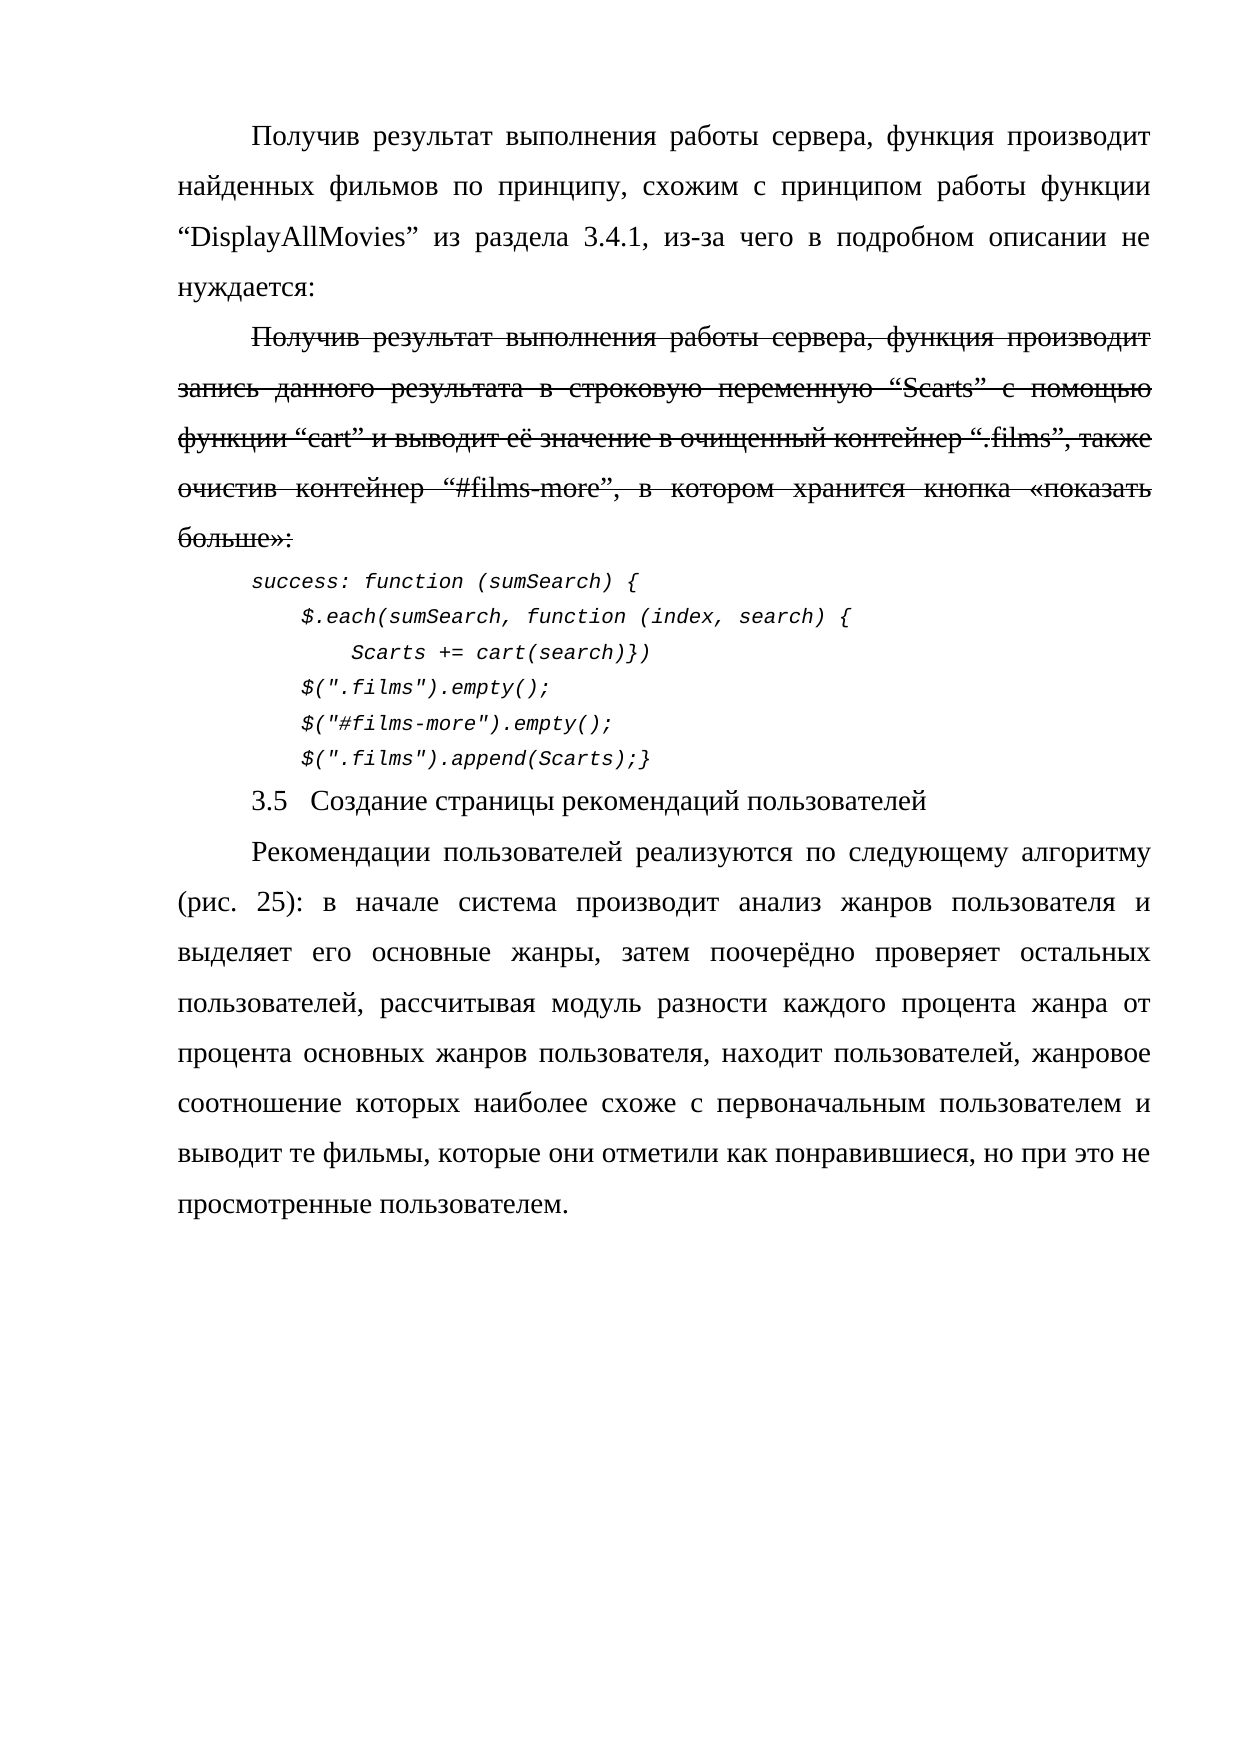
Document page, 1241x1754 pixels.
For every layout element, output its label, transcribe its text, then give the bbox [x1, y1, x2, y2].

text $.each(sumSearch, function (index, search) { [251, 606, 1152, 630]
text Получив результат выполнения работы сервера, функция производит запись данного результата в строковую переменную “Scarts” с помощью функции “cart” и выводит её значение в очищенный контейнер “.films”, также очистив контейнер “#films-more”, в котором хранится кнопка «показать больше»: [177, 389, 1152, 489]
text Получив результат выполнения работы сервера, функция производит запись данного результата в строковую переменную “Scarts” с помощью функции “cart” и выводит её значение в очищенный контейнер “.films”, также очистив контейнер “#films-more”, в котором хранится кнопка «показать больше»: [177, 319, 1152, 388]
text success: function (sumSearch) { [251, 571, 1152, 594]
text Получив результат выполнения работы сервера, функция производит запись данного результата в строковую переменную “Scarts” с помощью функции “cart” и выводит её значение в очищенный контейнер “.films”, также очистив контейнер “#films-more”, в котором хранится кнопка «показать больше»: [177, 490, 1152, 554]
text Получив результат выполнения работы сервера, функция производит найденных фильмов по принципу, схожим с принципом работы функции “DisplayAllMovies” из раздела 3.4.1, из-за чего в подробном описании не нуждается: [177, 118, 1152, 303]
text $("#films-more").empty(); [251, 713, 1152, 736]
text Scarts += cart(search)}) [251, 642, 1152, 665]
subtitle Создание страницы рекомендаций пользователей [177, 783, 1152, 817]
text Рекомендации пользователей реализуются по следующему алгоритму (рис. 25): в начале система производит анализ жанров пользователя и выделяет его основные жанры, затем поочерёдно проверяет остальных пользователей, рассчитывая модуль разности каждого процента жанра от процента основных жанров пользователя, находит пользователей, жанровое соотношение которых наиболее схоже с первоначальным пользователем и выводит те фильмы, которые они отметили как понравившиеся, но при это не просмотренные пользователем. [177, 834, 1152, 1219]
text $(".films").empty(); [251, 677, 1152, 701]
text $(".films").append(Scarts);} [251, 748, 1152, 772]
